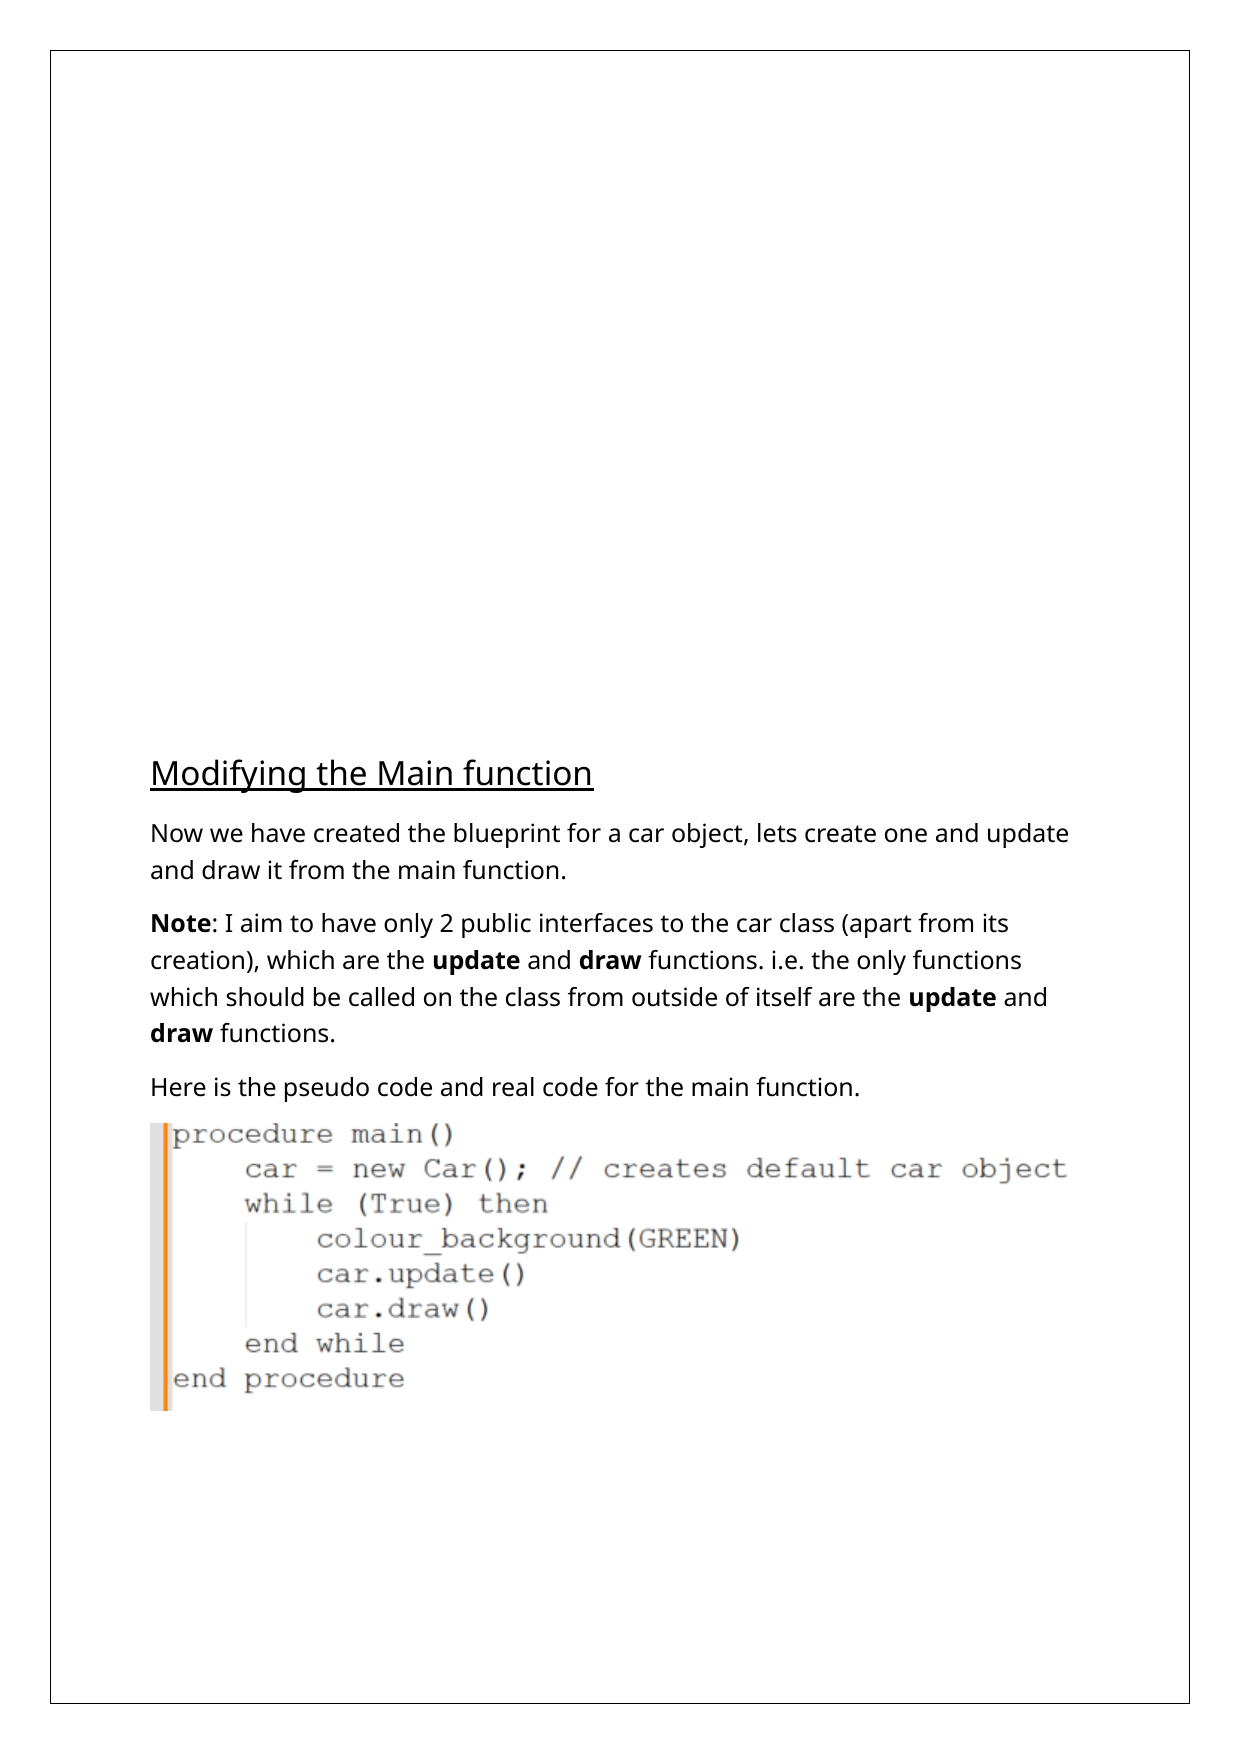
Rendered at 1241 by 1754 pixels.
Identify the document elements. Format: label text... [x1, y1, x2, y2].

picture [150, 1123, 1091, 1411]
text Modifying the Main function [150, 750, 1090, 795]
text Note: I aim to have only 2 public interfaces to the car class (apart from its creation), which are the update and draw functions. i.e. the only functions which should be called on the class from outside of itself are the update and draw functions. [150, 906, 1090, 1050]
text Now we have created the blueprint for a car object, lets create one and update and draw it from the main function. [150, 816, 1090, 886]
text Here is the pseudo code and real code for the main function. [150, 1069, 1090, 1104]
